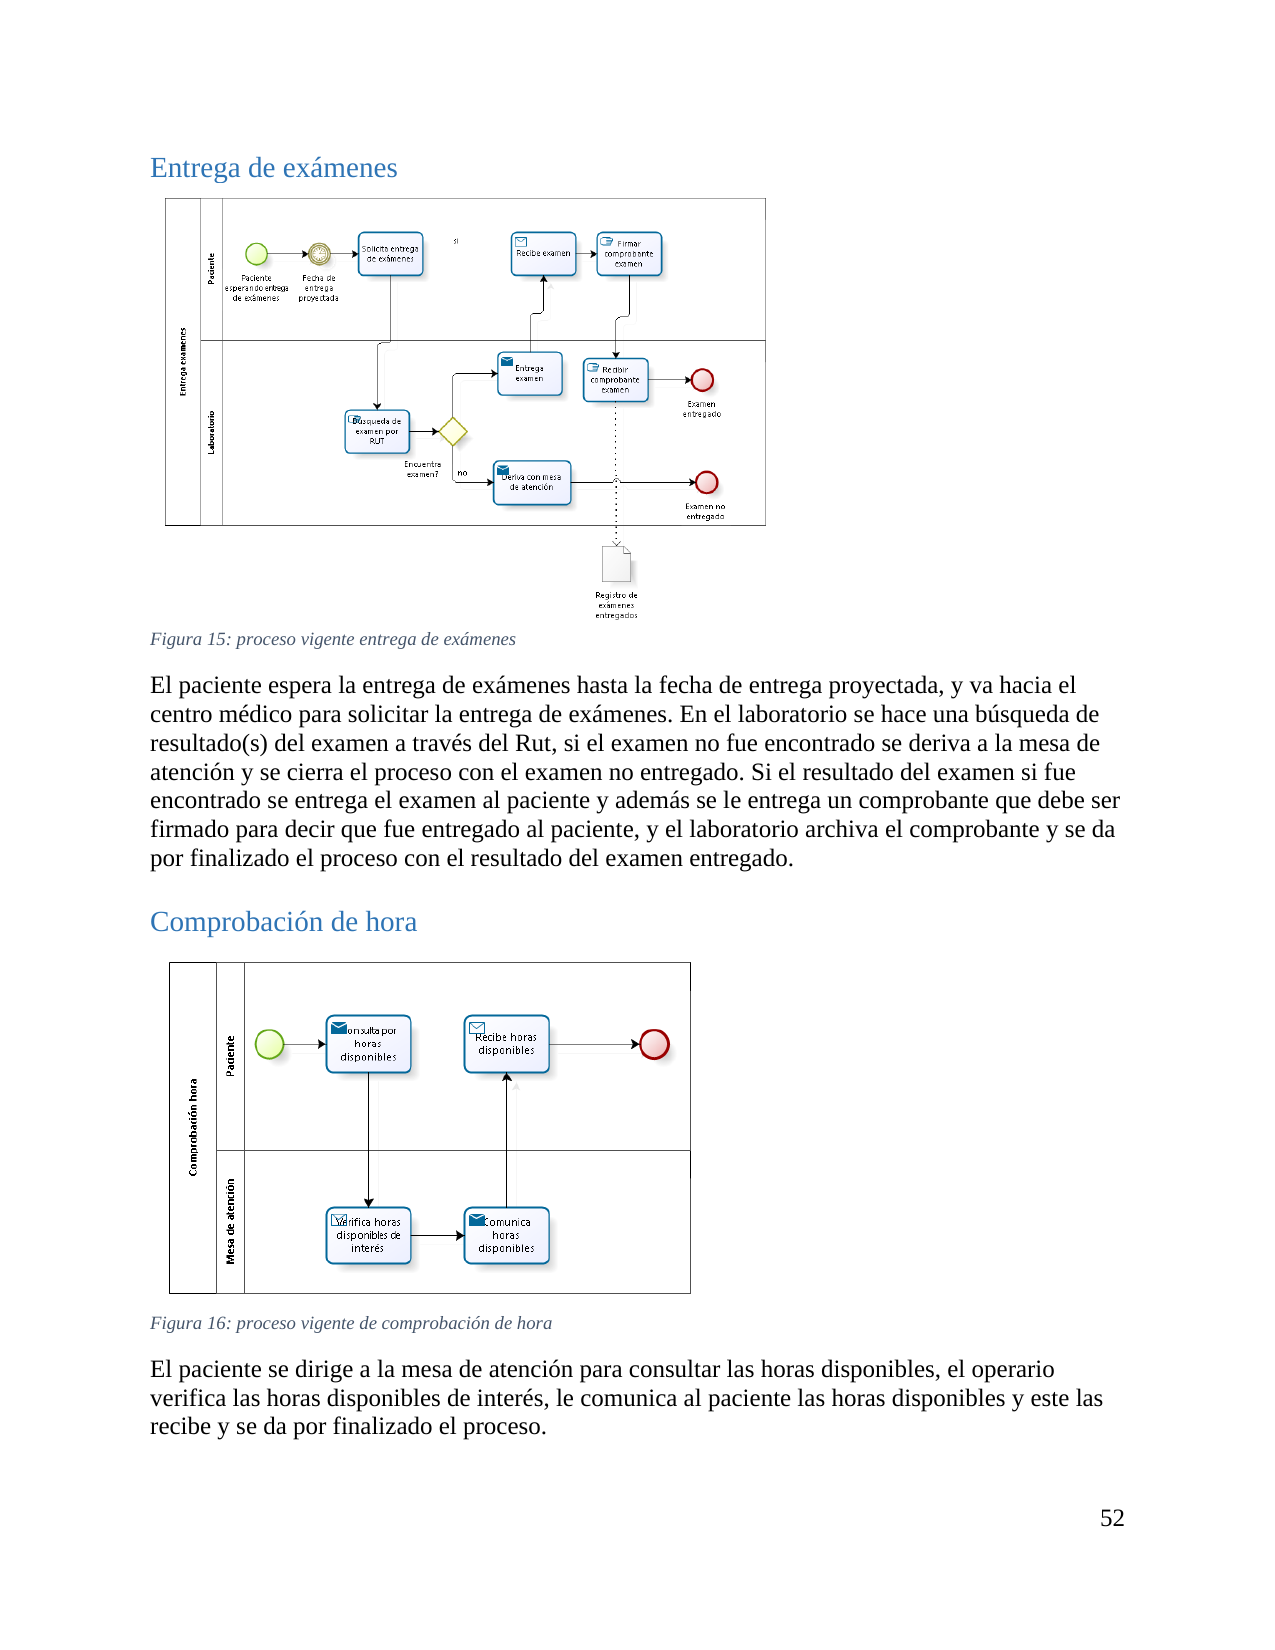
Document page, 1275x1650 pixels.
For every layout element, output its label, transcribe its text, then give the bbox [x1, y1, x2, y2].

text El paciente se dirige a la mesa de atención para consultar las horas disponibles, el operario verifica las horas disponibles de interés, le comunica al paciente las horas disponibles y este las recibe y se da por finalizado el proceso. [150, 1354, 1125, 1440]
text El paciente espera la entrega de exámenes hasta la fecha de entrega proyectada, y va hacia el centro médico para solicitar la entrega de exámenes. En el laboratorio se hace una búsqueda de resultado(s) del examen a través del Rut, si el examen no fue encontrado se deriva a la mesa de atención y se cierra el proceso con el examen no entregado. Si el resultado del examen si fue encontrado se entrega el examen al paciente y además se le entrega un comprobante que debe ser firmado para decir que fue entregado al paciente, y el laboratorio archiva el comprobante y se da por finalizado el proceso con el resultado del examen entregado. [150, 670, 1125, 872]
picture [150, 183, 769, 628]
subtitle Entrega de exámenes [150, 150, 1125, 183]
text Figura 15: proceso vigente entrega de exámenes [150, 628, 1125, 649]
text Figura 16: proceso vigente de comprobación de hora [150, 1312, 1125, 1333]
subtitle Comprobación de hora [150, 904, 1125, 938]
picture [150, 938, 705, 1312]
